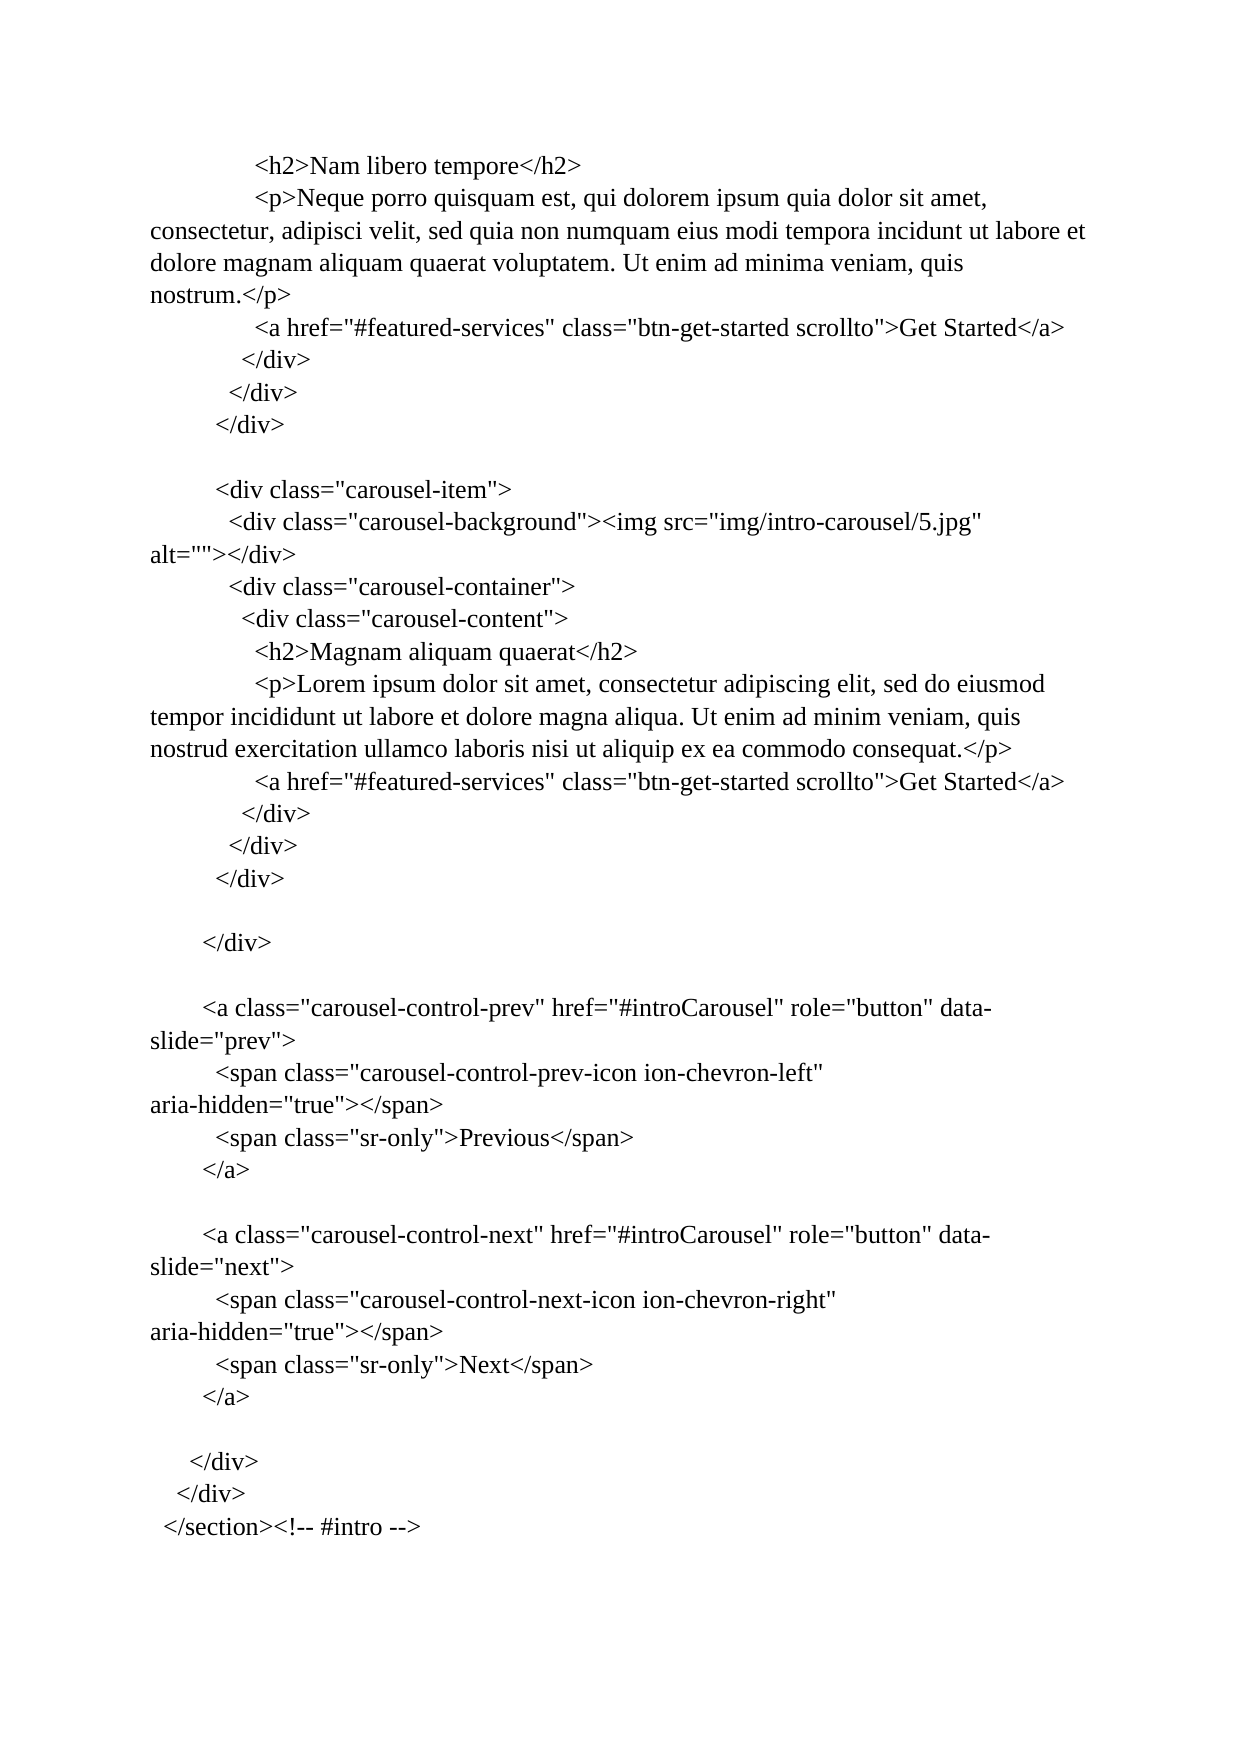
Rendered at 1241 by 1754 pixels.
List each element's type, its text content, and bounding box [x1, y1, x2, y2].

text <div class="carousel-container"> [150, 571, 1090, 601]
text </div> [150, 377, 1090, 407]
text </a> [150, 1154, 1090, 1184]
text </div> [150, 863, 1090, 893]
text </div> [150, 1446, 1090, 1476]
text <span class="sr-only">Next</span> [150, 1349, 1090, 1379]
text <div class="carousel-background"><img src="img/intro-carousel/5.jpg" alt=""></div> [150, 506, 1090, 569]
text <span class="sr-only">Previous</span> [150, 1122, 1090, 1152]
text <p>Lorem ipsum dolor sit amet, consectetur adipiscing elit, sed do eiusmod tempor incididunt ut labore et dolore magna aliqua. Ut enim ad minim veniam, quis nostrud exercitation ullamco laboris nisi ut aliquip ex ea commodo consequat.</p> [150, 668, 1090, 763]
text <h2>Magnam aliquam quaerat</h2> [150, 636, 1090, 666]
text <h2>Nam libero tempore</h2> [150, 150, 1090, 180]
text </div> [150, 927, 1090, 957]
text </div> [150, 830, 1090, 860]
text <p>Neque porro quisquam est, qui dolorem ipsum quia dolor sit amet, consectetur, adipisci velit, sed quia non numquam eius modi tempora incidunt ut labore et dolore magnam aliquam quaerat voluptatem. Ut enim ad minima veniam, quis nostrum.</p> [150, 182, 1090, 309]
text <span class="carousel-control-prev-icon ion-chevron-left" aria-hidden="true"></span> [150, 1057, 1090, 1119]
text <a class="carousel-control-prev" href="#introCarousel" role="button" data-slide="prev"> [150, 992, 1090, 1055]
text <a href="#featured-services" class="btn-get-started scrollto">Get Started</a> [150, 312, 1090, 342]
text <a class="carousel-control-next" href="#introCarousel" role="button" data-slide="next"> [150, 1219, 1090, 1281]
text </div> [150, 1478, 1090, 1508]
text </section><!-- #intro --> [150, 1511, 1090, 1541]
text <div class="carousel-content"> [150, 603, 1090, 633]
text </div> [150, 409, 1090, 439]
text <div class="carousel-item"> [150, 474, 1090, 504]
text </a> [150, 1381, 1090, 1411]
text <span class="carousel-control-next-icon ion-chevron-right" aria-hidden="true"></span> [150, 1284, 1090, 1346]
text </div> [150, 798, 1090, 828]
text <a href="#featured-services" class="btn-get-started scrollto">Get Started</a> [150, 766, 1090, 796]
text </div> [150, 344, 1090, 374]
